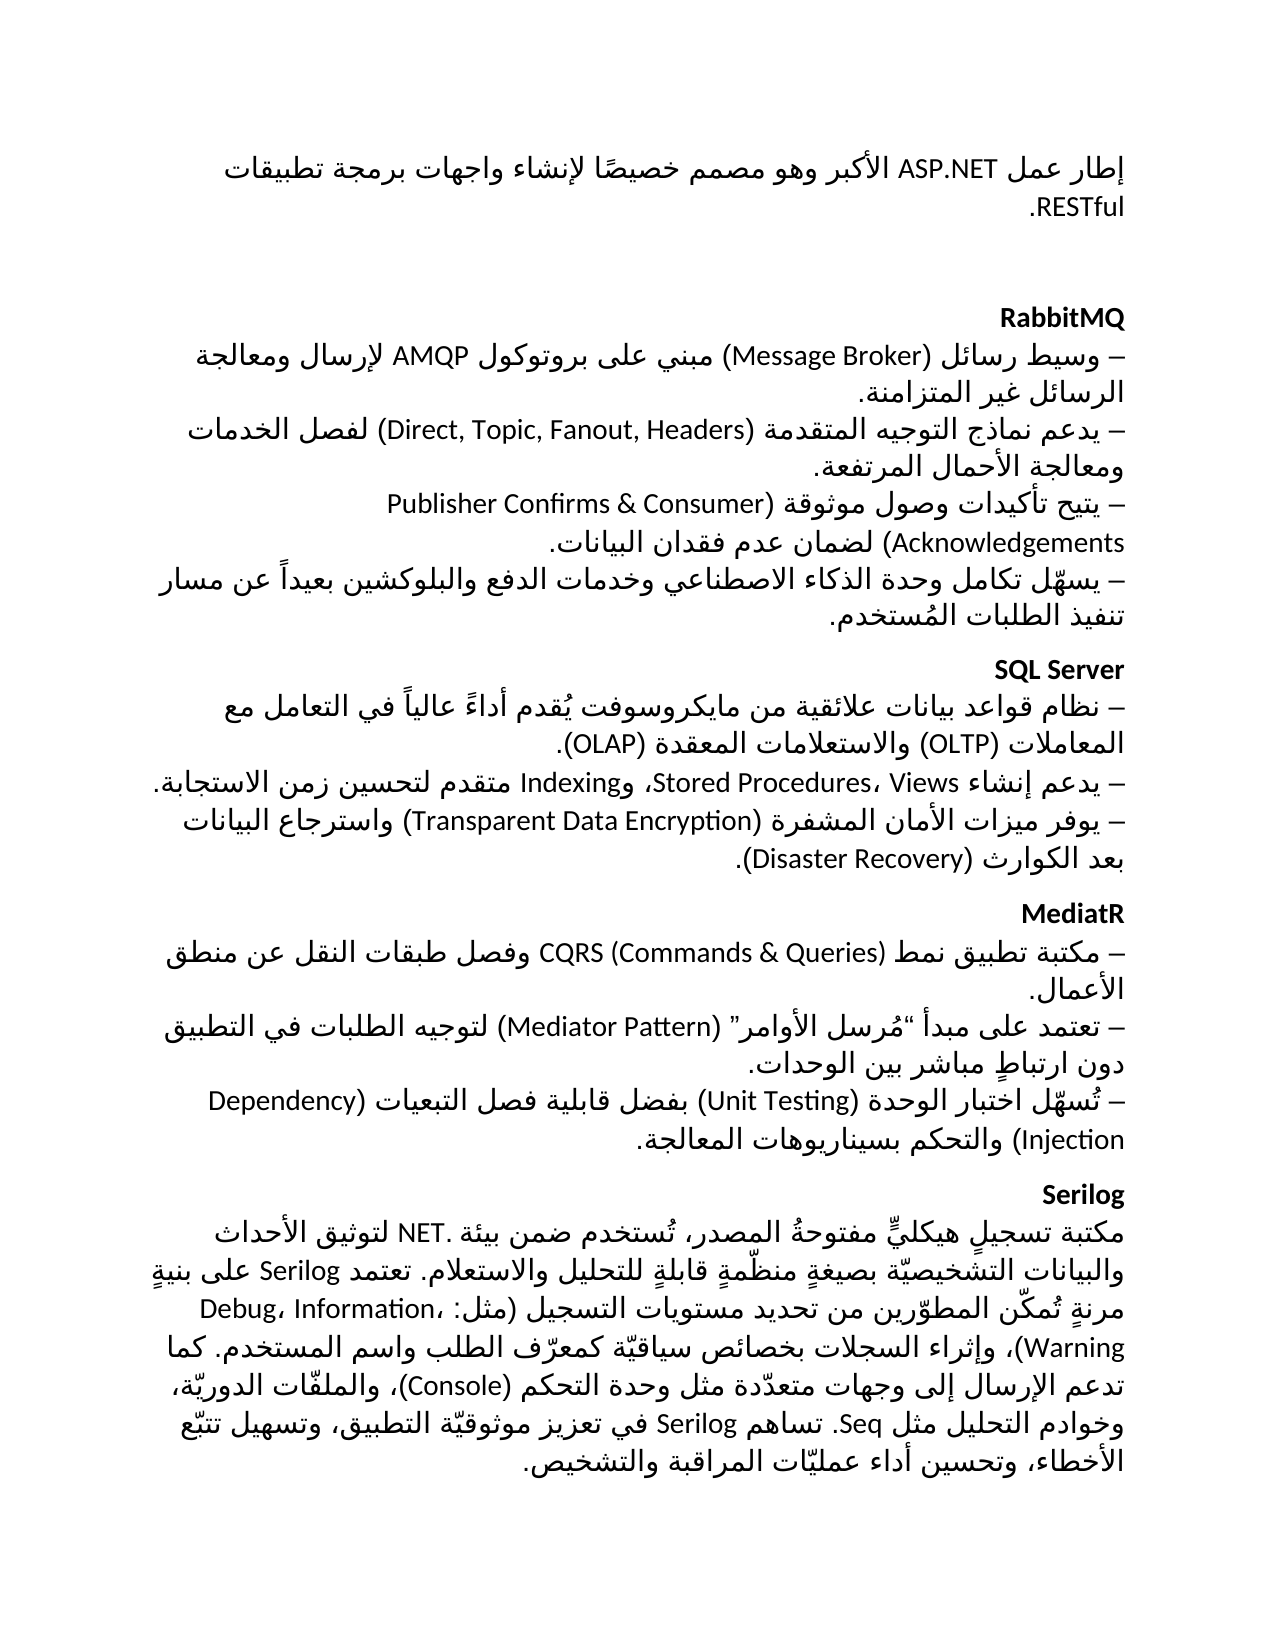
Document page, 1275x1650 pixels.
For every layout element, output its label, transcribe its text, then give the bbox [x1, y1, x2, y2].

text Serilog مكتبة تسجيلٍ هيكليٍّ مفتوحةُ المصدر، تُستخدم ضمن بيئة .NET لتوثيق الأحداث والبيانات التشخيصيّة بصيغةٍ منظّمةٍ قابلةٍ للتحليل والاستعلام. تعتمد Serilog على بنيةٍ مرنةٍ تُمكّن المطوّرين من تحديد مستويات التسجيل (مثل: Debug، Information، Warning)، وإثراء السجلات بخصائص سياقيّة كمعرّف الطلب واسم المستخدم. كما تدعم الإرسال إلى وجهات متعدّدة مثل وحدة التحكم (Console)، والملفّات الدوريّة، وخوادم التحليل مثل Seq. تساهم Serilog في تعزيز موثوقيّة التطبيق، وتسهيل تتبّع الأخطاء، وتحسين أداء عمليّات المراقبة والتشخيص. [150, 1176, 1125, 1477]
text MediatR – مكتبة تطبيق نمط CQRS (Commands & Queries) وفصل طبقات النقل عن منطق الأعمال. – تعتمد على مبدأ “مُرسل الأوامر” (Mediator Pattern) لتوجيه الطلبات في التطبيق دون ارتباطٍ مباشر بين الوحدات. – تُسهّل اختبار الوحدة (Unit Testing) بفضل قابلية فصل التبعيات (Dependency Injection) والتحكم بسيناريوهات المعالجة. [150, 895, 1125, 1156]
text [150, 150, 1125, 224]
text RabbitMQ – وسيط رسائل (Message Broker) مبني على بروتوكول AMQP لإرسال ومعالجة الرسائل غير المتزامنة. – يدعم نماذج التوجيه المتقدمة (Direct, Topic, Fanout, Headers) لفصل الخدمات ومعالجة الأحمال المرتفعة. – يتيح تأكيدات وصول موثوقة (Publisher Confirms & Consumer Acknowledgements) لضمان عدم فقدان البيانات. – يسهّل تكامل وحدة الذكاء الاصطناعي وخدمات الدفع والبلوكشين بعيداً عن مسار تنفيذ الطلبات المُستخدم. [150, 299, 1125, 632]
text SQL Server – نظام قواعد بيانات علائقية من مايكروسوفت يُقدم أداءً عالياً في التعامل مع المعاملات (OLTP) والاستعلامات المعقدة (OLAP). – يدعم إنشاء Stored Procedures، Views، وIndexing متقدم لتحسين زمن الاستجابة. – يوفر ميزات الأمان المشفرة (Transparent Data Encryption) واسترجاع البيانات بعد الكوارث (Disaster Recovery). [150, 651, 1125, 876]
